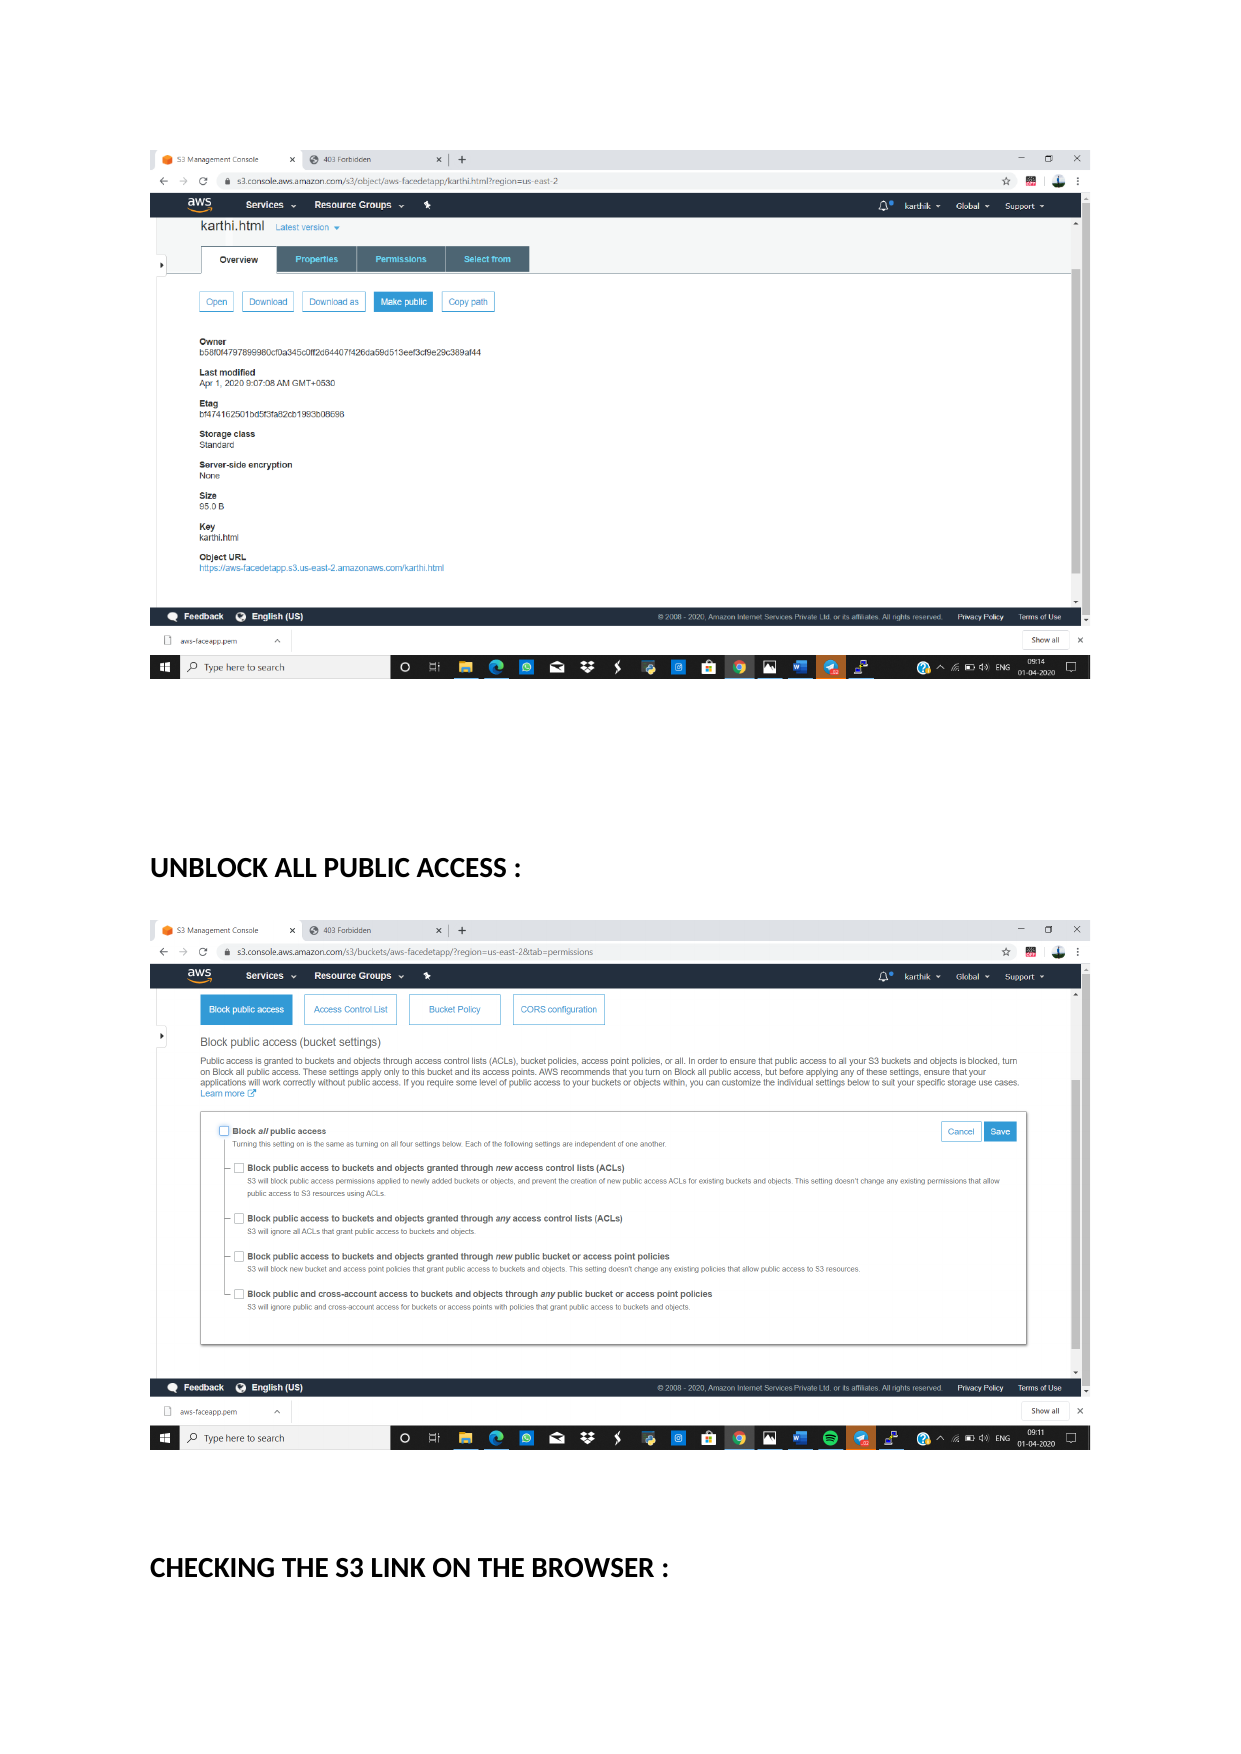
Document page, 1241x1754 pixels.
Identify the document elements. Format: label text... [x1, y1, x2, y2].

picture [150, 920, 1091, 1450]
text UNBLOCK ALL PUBLIC ACCESS : [150, 849, 1090, 885]
text CHECKING THE S3 LINK ON THE BROWSER : [150, 1549, 1090, 1584]
picture [150, 150, 1091, 679]
